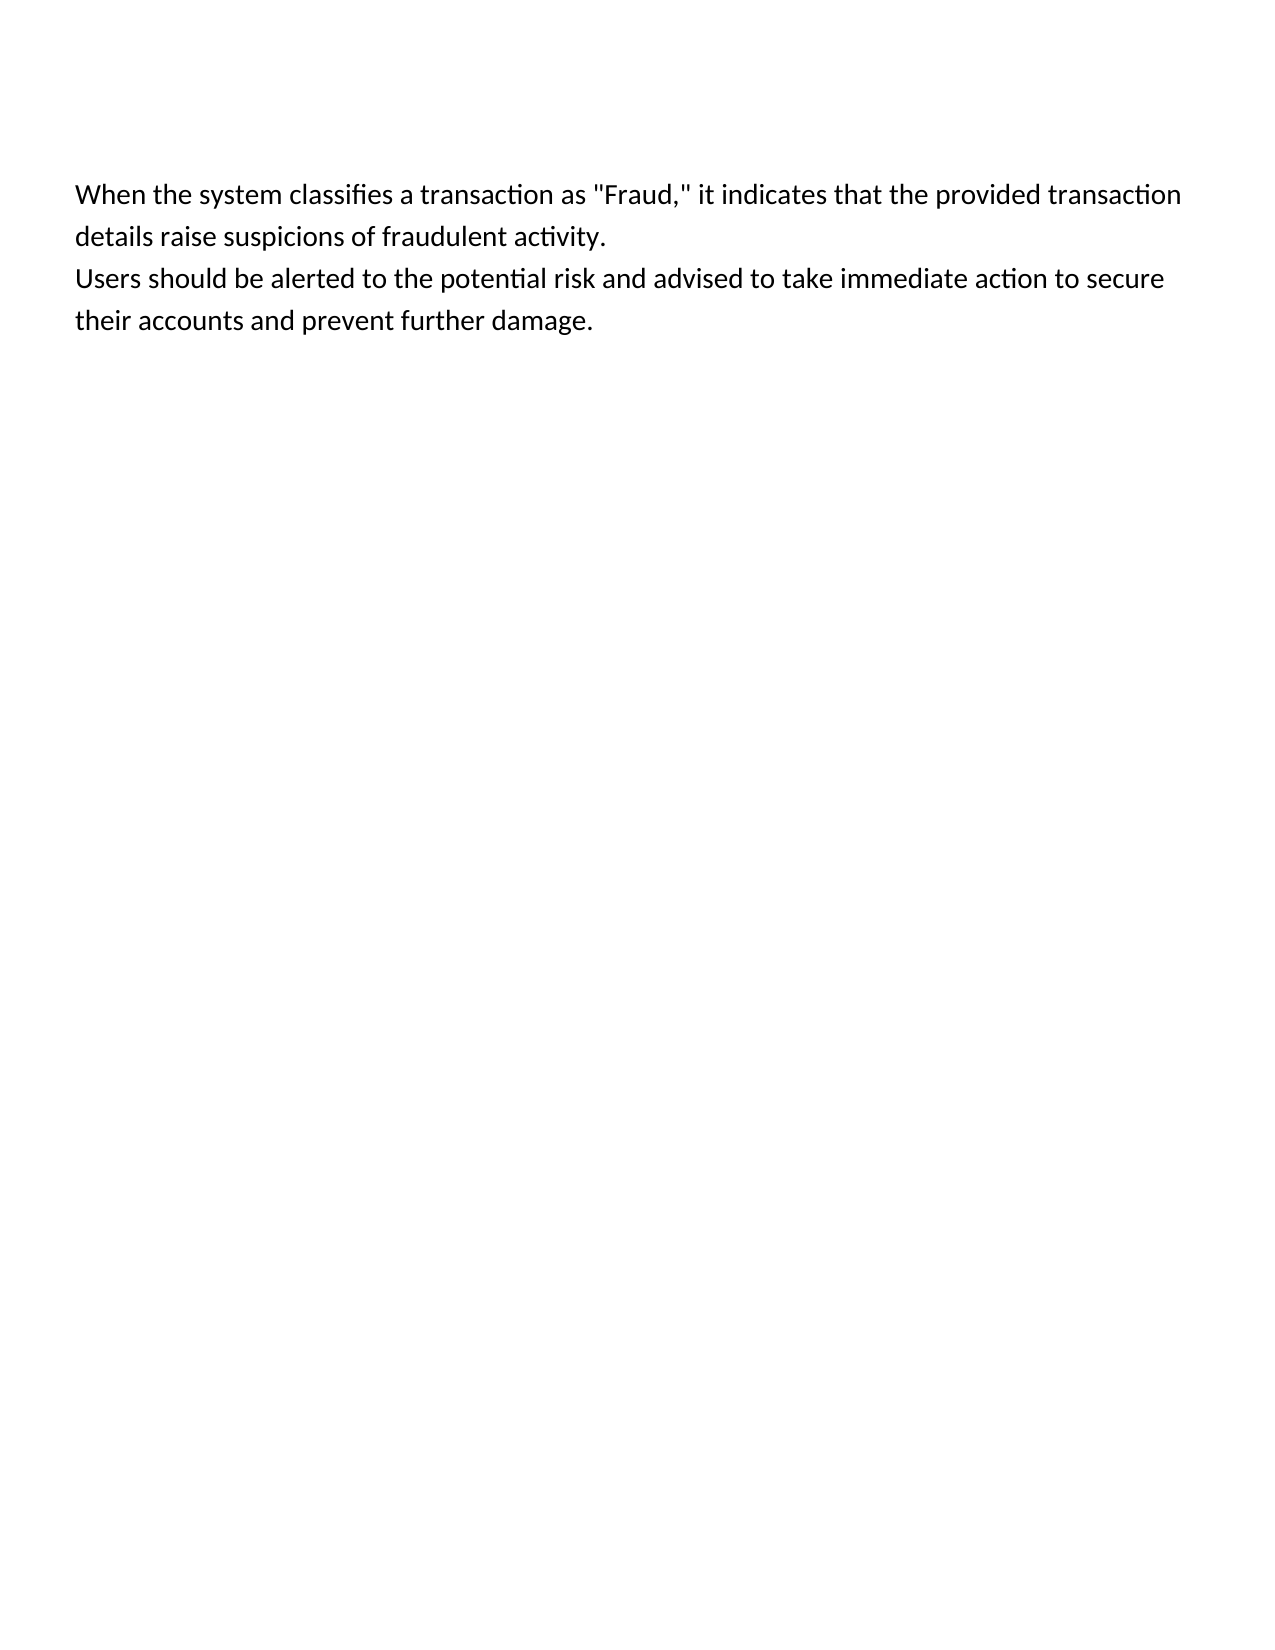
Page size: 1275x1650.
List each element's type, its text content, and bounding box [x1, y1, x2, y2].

text When the system classifies a transaction as "Fraud," it indicates that the provided transaction details raise suspicions of fraudulent activity. [75, 176, 1237, 253]
text Users should be alerted to the potential risk and advised to take immediate action to secure their accounts and prevent further damage. [75, 260, 1197, 337]
